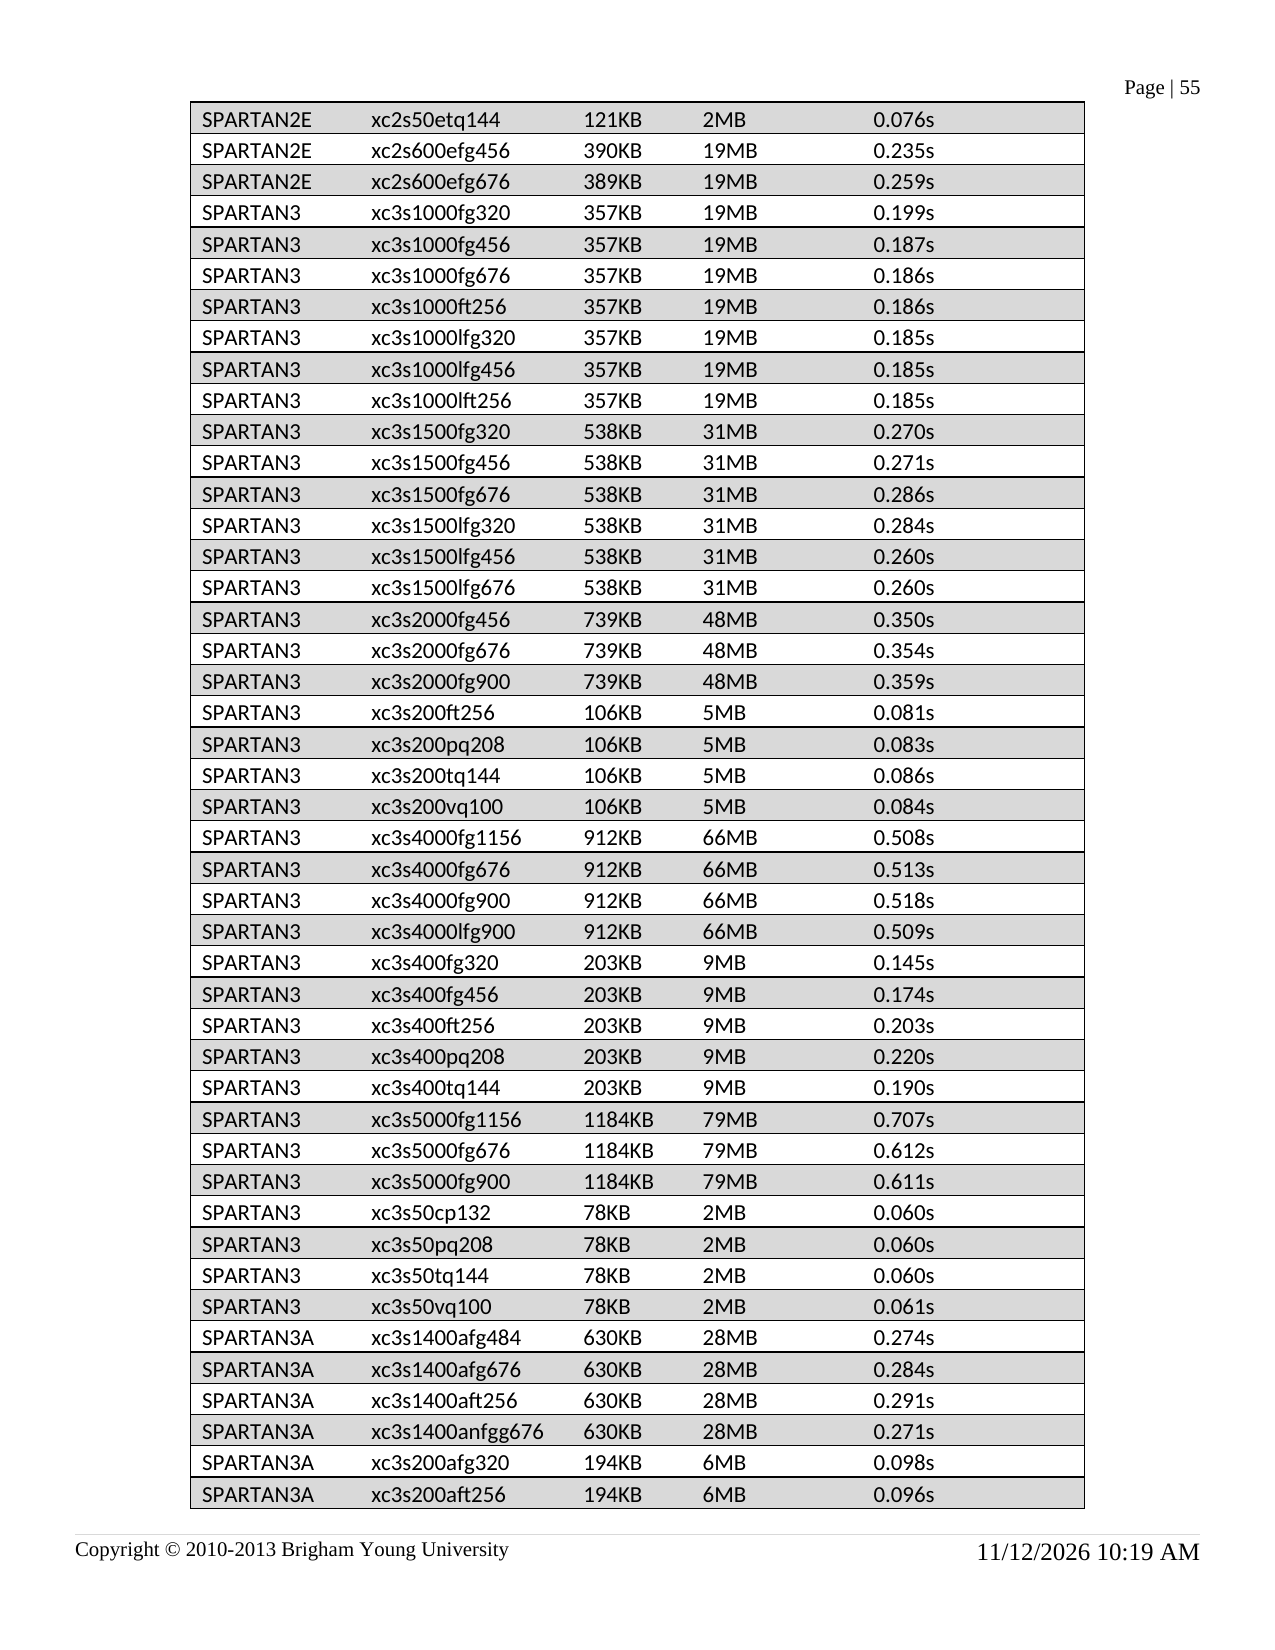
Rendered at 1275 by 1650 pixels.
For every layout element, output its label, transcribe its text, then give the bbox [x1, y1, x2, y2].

table_cell 0.508s [862, 821, 1084, 851]
table_cell 0.060s [862, 1259, 1084, 1289]
table_cell xc2s600efg676 [360, 165, 572, 195]
table_cell 0.081s [862, 696, 1084, 726]
table_cell 912KB [572, 821, 691, 851]
table_cell SPARTAN3 [191, 353, 360, 383]
table_cell 203KB [572, 946, 691, 976]
table_cell xc3s1400afg676 [360, 1353, 572, 1383]
table_cell 2MB [691, 1259, 862, 1289]
table_cell SPARTAN3 [191, 1009, 360, 1039]
table_cell SPARTAN3 [191, 571, 360, 601]
table_cell 19MB [691, 353, 862, 383]
table_cell 79MB [691, 1165, 862, 1195]
table_cell SPARTAN3 [191, 1103, 360, 1133]
table_cell 357KB [572, 384, 691, 414]
table_cell xc3s4000lfg900 [360, 915, 572, 945]
table_cell SPARTAN3A [191, 1446, 360, 1476]
table_cell 739KB [572, 634, 691, 664]
table_cell xc3s1000lft256 [360, 384, 572, 414]
table_cell SPARTAN3 [191, 634, 360, 664]
table_cell 28MB [691, 1321, 862, 1351]
table_cell 194KB [572, 1446, 691, 1476]
table_cell xc3s400pq208 [360, 1040, 572, 1070]
table_cell SPARTAN3 [191, 821, 360, 851]
table_cell 106KB [572, 790, 691, 820]
table_cell 78KB [572, 1228, 691, 1258]
table_cell xc3s200aft256 [360, 1478, 572, 1508]
table_cell 538KB [572, 415, 691, 445]
table_cell xc3s1500fg320 [360, 415, 572, 445]
table_cell 9MB [691, 1040, 862, 1070]
table_cell SPARTAN3 [191, 853, 360, 883]
table_cell 31MB [691, 446, 862, 476]
table_cell 79MB [691, 1134, 862, 1164]
table_cell 0.086s [862, 759, 1084, 789]
table_cell 0.509s [862, 915, 1084, 945]
table_cell 79MB [691, 1103, 862, 1133]
table_cell xc3s1500lfg320 [360, 509, 572, 539]
table_cell 0.220s [862, 1040, 1084, 1070]
table_cell 48MB [691, 603, 862, 633]
table_cell SPARTAN3 [191, 321, 360, 351]
table_cell xc3s4000fg1156 [360, 821, 572, 851]
table_cell 538KB [572, 478, 691, 508]
table_cell 389KB [572, 165, 691, 195]
table_cell 0.186s [862, 259, 1084, 289]
table_cell xc3s1400aft256 [360, 1384, 572, 1414]
table_cell 106KB [572, 759, 691, 789]
table_cell 66MB [691, 821, 862, 851]
table_cell xc3s5000fg1156 [360, 1103, 572, 1133]
table_cell SPARTAN3A [191, 1384, 360, 1414]
table_cell 5MB [691, 790, 862, 820]
table_cell 9MB [691, 1071, 862, 1101]
table_cell 0.061s [862, 1290, 1084, 1320]
table_cell 9MB [691, 1009, 862, 1039]
table_cell SPARTAN3 [191, 1071, 360, 1101]
table_cell 0.518s [862, 884, 1084, 914]
table_cell SPARTAN3 [191, 1228, 360, 1258]
table_cell 0.083s [862, 728, 1084, 758]
table_cell 5MB [691, 728, 862, 758]
table_cell SPARTAN3 [191, 540, 360, 570]
table_cell 0.284s [862, 509, 1084, 539]
table_cell xc3s1500lfg456 [360, 540, 572, 570]
table_cell xc3s5000fg900 [360, 1165, 572, 1195]
table_cell SPARTAN3 [191, 478, 360, 508]
table_cell 2MB [691, 1290, 862, 1320]
table_cell SPARTAN3 [191, 1259, 360, 1289]
table_cell 66MB [691, 915, 862, 945]
table_cell SPARTAN3 [191, 665, 360, 695]
table_cell SPARTAN3 [191, 728, 360, 758]
table_cell xc3s1000lfg320 [360, 321, 572, 351]
table_cell 538KB [572, 571, 691, 601]
table_cell 194KB [572, 1478, 691, 1508]
table_cell xc3s1400afg484 [360, 1321, 572, 1351]
table_cell 0.284s [862, 1353, 1084, 1383]
table_cell xc3s1000lfg456 [360, 353, 572, 383]
table_cell 31MB [691, 478, 862, 508]
table_cell 357KB [572, 196, 691, 226]
table_cell 1184KB [572, 1165, 691, 1195]
table_cell xc3s1400anfgg676 [360, 1415, 572, 1445]
table_cell SPARTAN3 [191, 915, 360, 945]
table_cell 1184KB [572, 1134, 691, 1164]
table_cell 630KB [572, 1384, 691, 1414]
table_cell 0.098s [862, 1446, 1084, 1476]
table_cell 0.199s [862, 196, 1084, 226]
table_cell 357KB [572, 353, 691, 383]
table_cell 0.354s [862, 634, 1084, 664]
table_cell 739KB [572, 665, 691, 695]
table_cell 0.271s [862, 1415, 1084, 1445]
table_cell 19MB [691, 384, 862, 414]
table_cell SPARTAN3 [191, 415, 360, 445]
table_cell 78KB [572, 1196, 691, 1226]
table_cell 31MB [691, 509, 862, 539]
table_cell 2MB [691, 1228, 862, 1258]
table_cell 538KB [572, 540, 691, 570]
table_cell xc3s50pq208 [360, 1228, 572, 1258]
table_cell 0.260s [862, 571, 1084, 601]
table_cell 19MB [691, 134, 862, 164]
table_cell 0.513s [862, 853, 1084, 883]
table_cell 6MB [691, 1446, 862, 1476]
table_cell xc3s200vq100 [360, 790, 572, 820]
table_cell 0.084s [862, 790, 1084, 820]
table_cell 19MB [691, 259, 862, 289]
table_cell 357KB [572, 259, 691, 289]
table_cell 0.350s [862, 603, 1084, 633]
table_cell 357KB [572, 228, 691, 258]
table_cell SPARTAN3A [191, 1415, 360, 1445]
table_cell 0.060s [862, 1196, 1084, 1226]
table_cell xc3s400tq144 [360, 1071, 572, 1101]
table_cell 0.185s [862, 384, 1084, 414]
table_cell xc3s2000fg676 [360, 634, 572, 664]
table_cell SPARTAN3 [191, 603, 360, 633]
table_cell SPARTAN3 [191, 1290, 360, 1320]
table_cell xc3s50tq144 [360, 1259, 572, 1289]
table_cell 1184KB [572, 1103, 691, 1133]
table_cell 0.203s [862, 1009, 1084, 1039]
table_cell SPARTAN3 [191, 790, 360, 820]
table_cell SPARTAN3 [191, 946, 360, 976]
table_cell 2MB [691, 1196, 862, 1226]
table_cell 0.286s [862, 478, 1084, 508]
table_cell xc3s400fg320 [360, 946, 572, 976]
table_cell xc3s1000ft256 [360, 290, 572, 320]
table_cell xc3s2000fg900 [360, 665, 572, 695]
table_cell xc2s600efg456 [360, 134, 572, 164]
table_cell 66MB [691, 884, 862, 914]
table_cell 0.235s [862, 134, 1084, 164]
table_cell 2MB [691, 103, 862, 133]
table_cell xc3s50cp132 [360, 1196, 572, 1226]
table_cell 78KB [572, 1259, 691, 1289]
table_cell xc3s4000fg676 [360, 853, 572, 883]
table_cell SPARTAN3 [191, 978, 360, 1008]
table_cell SPARTAN3A [191, 1321, 360, 1351]
table_cell 0.611s [862, 1165, 1084, 1195]
table_cell 106KB [572, 696, 691, 726]
table_cell xc3s400ft256 [360, 1009, 572, 1039]
table_cell SPARTAN3 [191, 259, 360, 289]
table_cell 121KB [572, 103, 691, 133]
table_cell SPARTAN3 [191, 384, 360, 414]
table_cell 5MB [691, 759, 862, 789]
table_cell SPARTAN3 [191, 759, 360, 789]
table_cell 19MB [691, 321, 862, 351]
table_cell SPARTAN2E [191, 165, 360, 195]
table_cell xc3s2000fg456 [360, 603, 572, 633]
table_cell 0.270s [862, 415, 1084, 445]
table_cell xc3s1000fg676 [360, 259, 572, 289]
table_cell 357KB [572, 321, 691, 351]
table_cell 6MB [691, 1478, 862, 1508]
table_cell 106KB [572, 728, 691, 758]
table_cell 0.291s [862, 1384, 1084, 1414]
table_cell 48MB [691, 634, 862, 664]
table_cell SPARTAN3A [191, 1353, 360, 1383]
table_cell 0.185s [862, 321, 1084, 351]
table_cell 48MB [691, 665, 862, 695]
table_cell 912KB [572, 915, 691, 945]
table_cell 630KB [572, 1415, 691, 1445]
table_cell SPARTAN3 [191, 509, 360, 539]
table_cell 28MB [691, 1384, 862, 1414]
table_cell 357KB [572, 290, 691, 320]
table_cell xc3s1500lfg676 [360, 571, 572, 601]
table_cell xc3s1000fg456 [360, 228, 572, 258]
table_cell 912KB [572, 853, 691, 883]
table_cell SPARTAN2E [191, 134, 360, 164]
table_cell 28MB [691, 1415, 862, 1445]
table_cell SPARTAN3 [191, 1134, 360, 1164]
table_cell 0.274s [862, 1321, 1084, 1351]
table_cell 538KB [572, 446, 691, 476]
table_cell 0.076s [862, 103, 1084, 133]
table_cell 0.707s [862, 1103, 1084, 1133]
table_cell 9MB [691, 978, 862, 1008]
table_cell 0.271s [862, 446, 1084, 476]
table_cell SPARTAN3 [191, 290, 360, 320]
table_cell 203KB [572, 1071, 691, 1101]
table_cell SPARTAN3 [191, 196, 360, 226]
table_cell 538KB [572, 509, 691, 539]
table_cell 0.259s [862, 165, 1084, 195]
table_cell 0.359s [862, 665, 1084, 695]
table_cell 19MB [691, 165, 862, 195]
table_cell 630KB [572, 1353, 691, 1383]
table_cell xc3s1000fg320 [360, 196, 572, 226]
table_cell xc3s5000fg676 [360, 1134, 572, 1164]
table_cell xc3s200pq208 [360, 728, 572, 758]
table_cell 912KB [572, 884, 691, 914]
table_cell 19MB [691, 290, 862, 320]
table_cell SPARTAN3 [191, 446, 360, 476]
table_cell 203KB [572, 1040, 691, 1070]
table_cell SPARTAN3A [191, 1478, 360, 1508]
table_cell 66MB [691, 853, 862, 883]
table_cell xc3s50vq100 [360, 1290, 572, 1320]
table_cell 203KB [572, 978, 691, 1008]
table_cell SPARTAN3 [191, 1165, 360, 1195]
table_cell xc2s50etq144 [360, 103, 572, 133]
table_cell xc3s1500fg676 [360, 478, 572, 508]
table_cell 0.145s [862, 946, 1084, 976]
table_cell 28MB [691, 1353, 862, 1383]
table_cell SPARTAN2E [191, 103, 360, 133]
table_cell 203KB [572, 1009, 691, 1039]
table_cell 0.612s [862, 1134, 1084, 1164]
table_cell 630KB [572, 1321, 691, 1351]
table_cell xc3s4000fg900 [360, 884, 572, 914]
table_cell 19MB [691, 196, 862, 226]
table_cell 0.060s [862, 1228, 1084, 1258]
table_cell 0.190s [862, 1071, 1084, 1101]
table_cell xc3s200ft256 [360, 696, 572, 726]
table_cell 31MB [691, 540, 862, 570]
table_cell SPARTAN3 [191, 1196, 360, 1226]
table_cell 31MB [691, 415, 862, 445]
table_cell 0.185s [862, 353, 1084, 383]
table_cell 9MB [691, 946, 862, 976]
table_cell SPARTAN3 [191, 1040, 360, 1070]
table_cell 739KB [572, 603, 691, 633]
table_cell xc3s200afg320 [360, 1446, 572, 1476]
table_cell SPARTAN3 [191, 696, 360, 726]
table_cell 0.187s [862, 228, 1084, 258]
table_cell 19MB [691, 228, 862, 258]
table_cell xc3s200tq144 [360, 759, 572, 789]
table_cell 0.174s [862, 978, 1084, 1008]
table_cell SPARTAN3 [191, 228, 360, 258]
table_cell 0.186s [862, 290, 1084, 320]
table_cell 390KB [572, 134, 691, 164]
table_cell 5MB [691, 696, 862, 726]
table_cell 0.260s [862, 540, 1084, 570]
table_cell xc3s400fg456 [360, 978, 572, 1008]
table_cell 31MB [691, 571, 862, 601]
table_cell 0.096s [862, 1478, 1084, 1508]
table_cell 78KB [572, 1290, 691, 1320]
table_cell xc3s1500fg456 [360, 446, 572, 476]
table_cell SPARTAN3 [191, 884, 360, 914]
